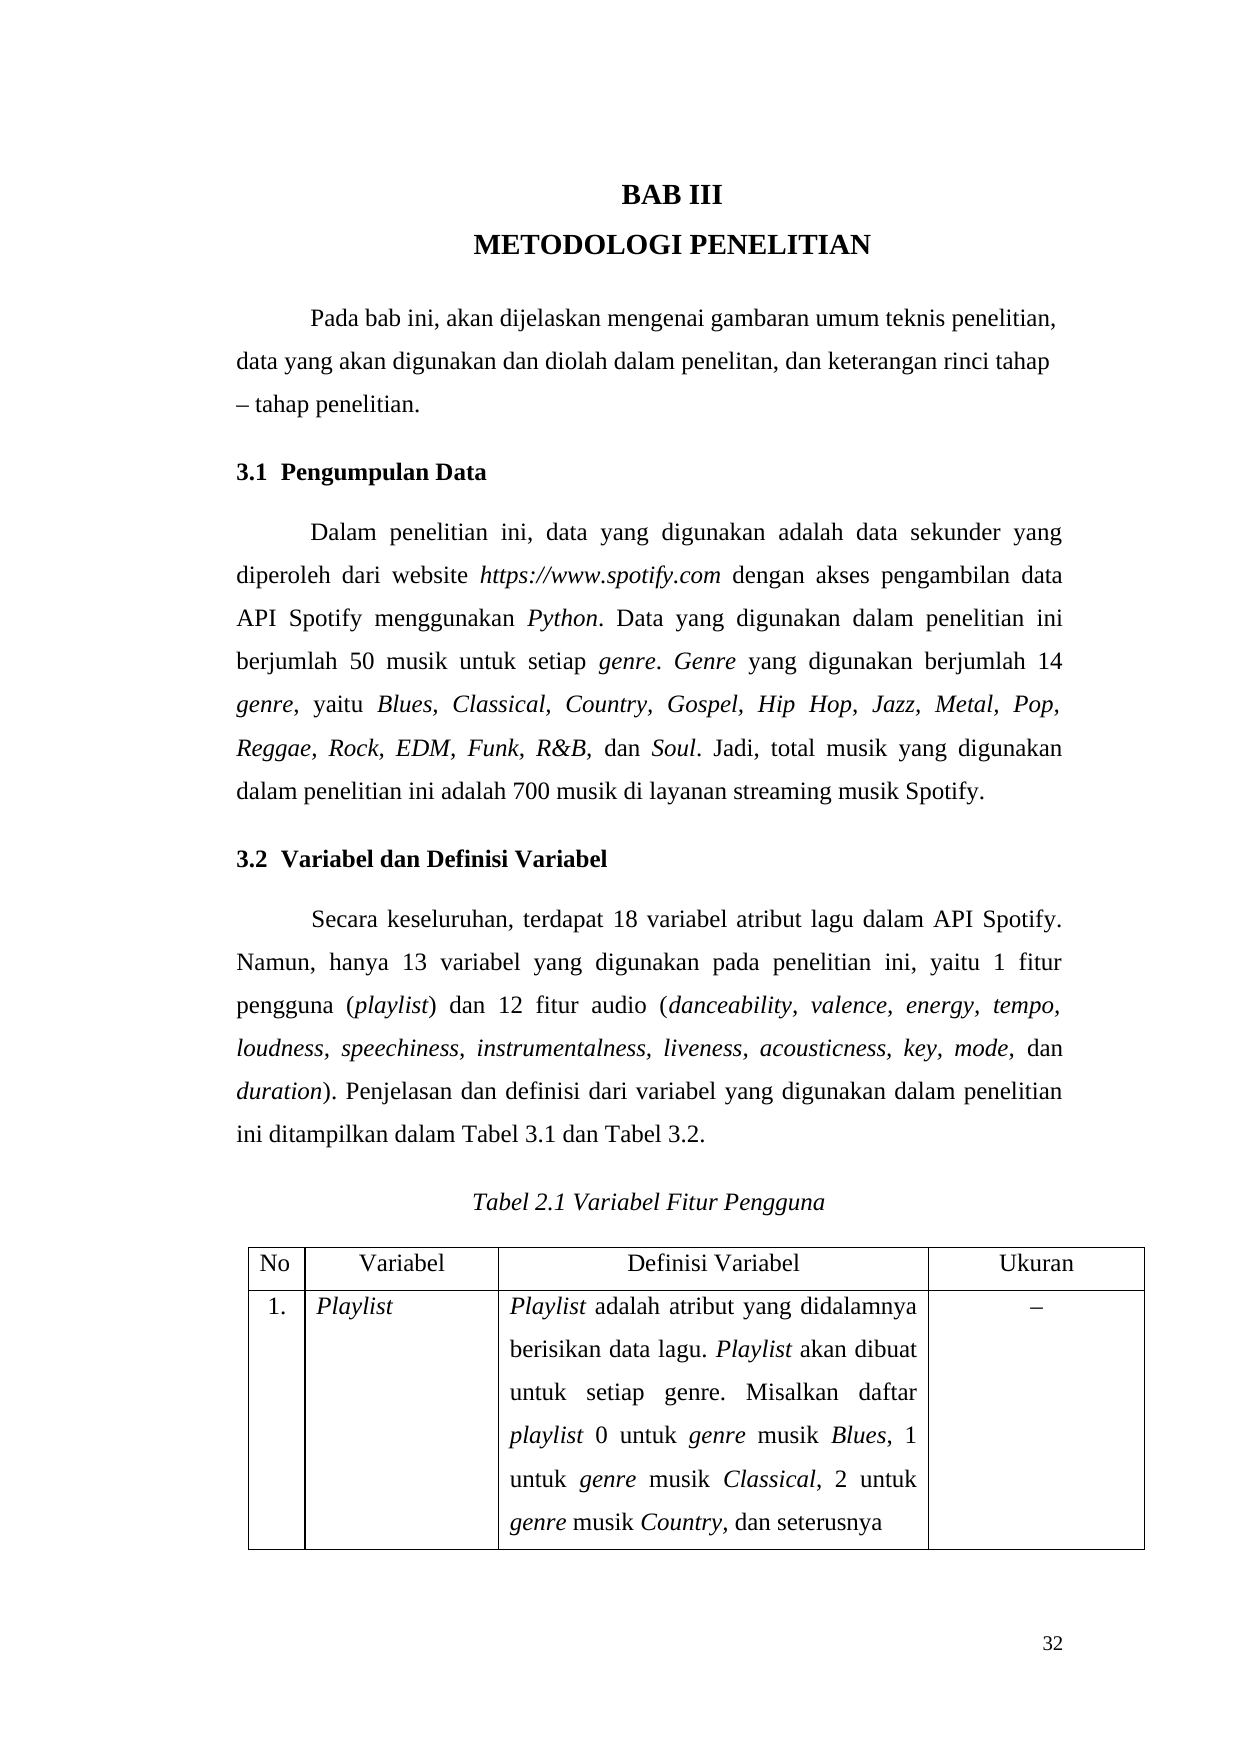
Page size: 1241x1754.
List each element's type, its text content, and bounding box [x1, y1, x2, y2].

table_header No [249, 1248, 304, 1290]
table_header Ukuran [929, 1248, 1144, 1290]
subtitle METODOLOGI PENELITIAN [281, 227, 1063, 261]
subtitle Variabel dan Definisi Variabel [236, 844, 1063, 873]
table_header Definisi Variabel [499, 1248, 928, 1290]
table_cell Playlist [306, 1291, 498, 1549]
table_cell 1. [249, 1291, 304, 1549]
text Tabel 2.1 Variabel Fitur Pengguna [236, 1187, 1063, 1216]
text Dalam penelitian ini, data yang digunakan adalah data sekunder yang diperoleh dari website https://www.spotify.com dengan akses pengambilan data API Spotify menggunakan Python. Data yang digunakan dalam penelitian ini berjumlah 50 musik untuk setiap genre. Genre yang digunakan berjumlah 14 genre, yaitu Blues, Classical, Country, Gospel, Hip Hop, Jazz, Metal, Pop, Reggae, Rock, EDM, Funk, R&B, dan Soul. Jadi, total musik yang digunakan dalam penelitian ini adalah 700 musik di layanan streaming musik Spotify. [236, 517, 1063, 804]
table_cell Playlist adalah atribut yang didalamnya berisikan data lagu. Playlist akan dibuat untuk setiap genre. Misalkan daftar playlist 0 untuk genre musik Blues, 1 untuk genre musik Classical, 2 untuk genre musik Country, dan seterusnya [499, 1291, 928, 1549]
table_cell – [929, 1291, 1144, 1549]
text Secara keseluruhan, terdapat 18 variabel atribut lagu dalam API Spotify. Namun, hanya 13 variabel yang digunakan pada penelitian ini, yaitu 1 fitur pengguna (playlist) dan 12 fitur audio (danceability, valence, energy, tempo, loudness, speechiness, instrumentalness, liveness, acousticness, key, mode, dan duration). Penjelasan dan definisi dari variabel yang digunakan dalam penelitian ini ditampilkan dalam Tabel 3.1 dan Tabel 3.2. [236, 904, 1063, 1148]
subtitle BAB III [281, 177, 1063, 211]
text Pada bab ini, akan dijelaskan mengenai gambaran umum teknis penelitian, data yang akan digunakan dan diolah dalam penelitan, dan keterangan rinci tahap – tahap penelitian. [236, 303, 1063, 418]
table_header Variabel [306, 1248, 498, 1290]
subtitle Pengumpulan Data [236, 457, 1063, 486]
